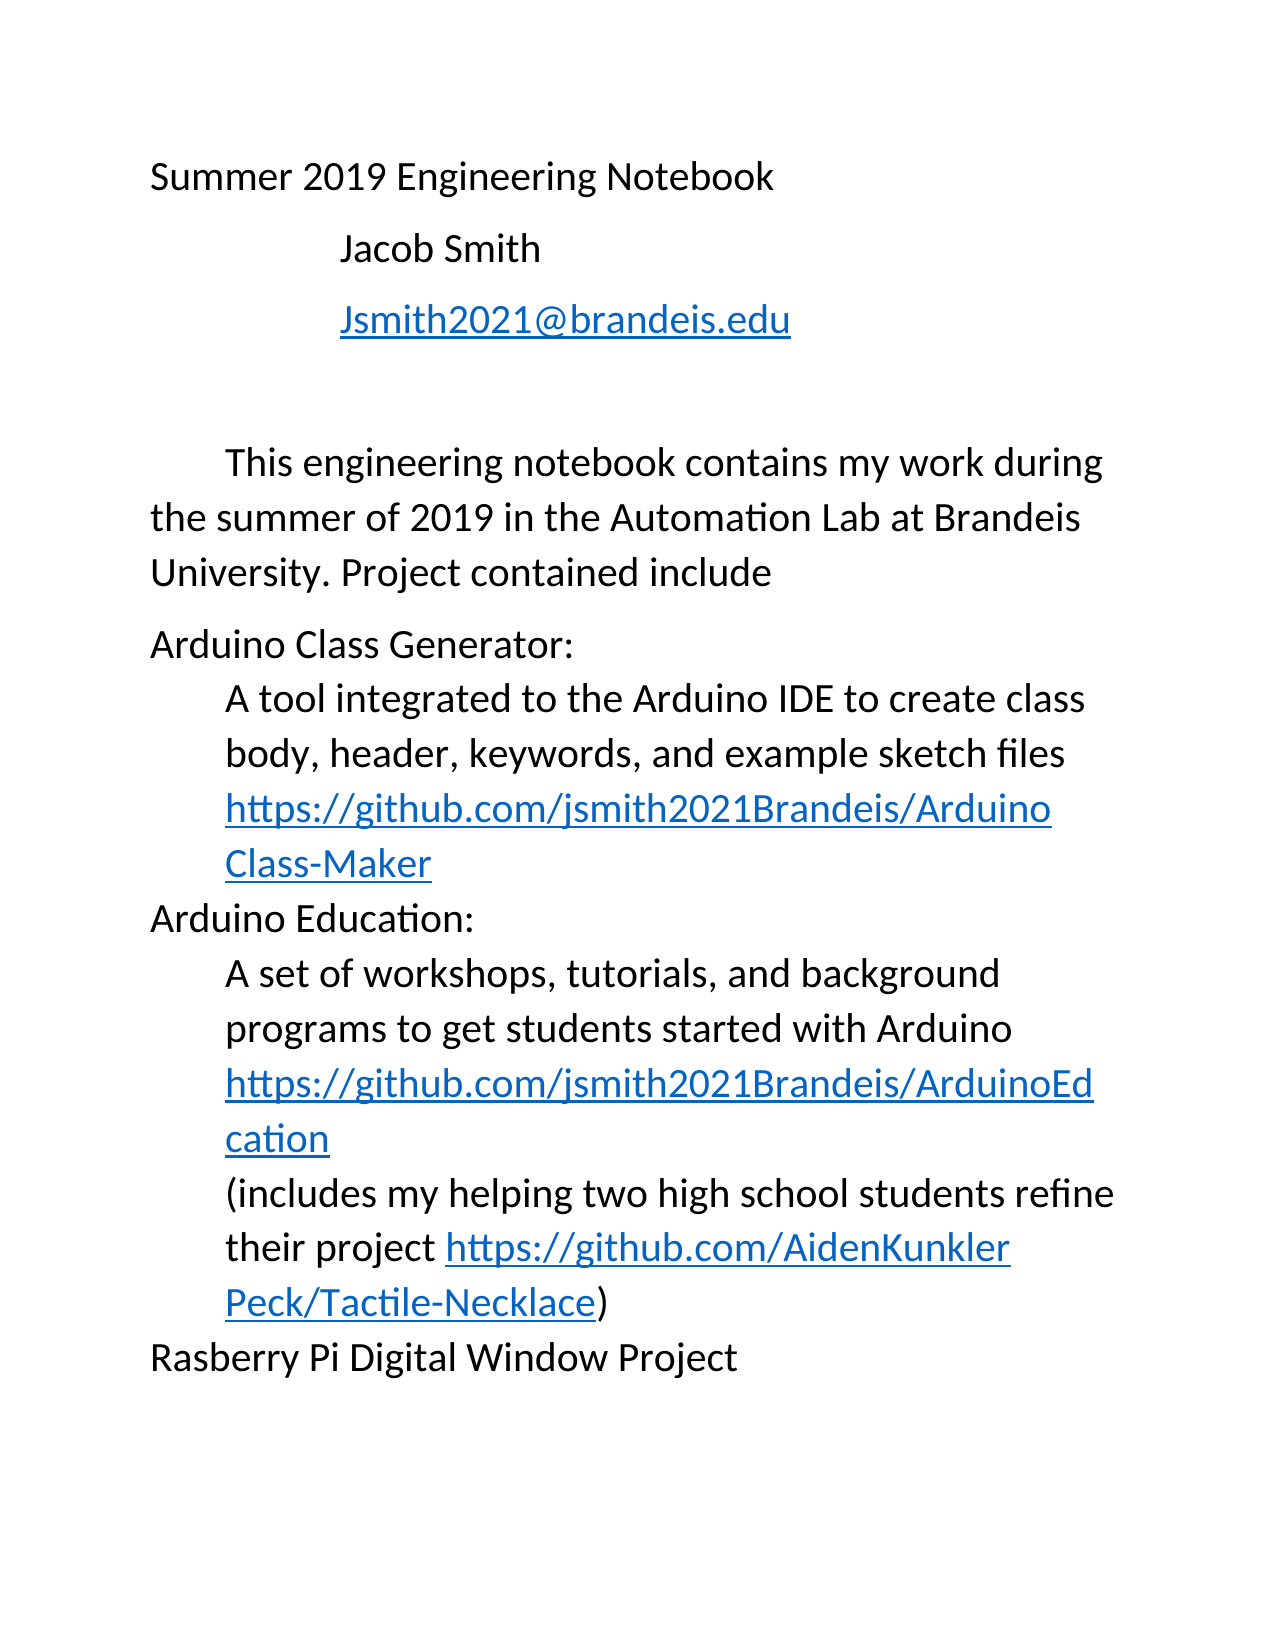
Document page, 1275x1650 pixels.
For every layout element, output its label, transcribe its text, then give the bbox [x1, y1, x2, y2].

text (includes my helping two high school students refine their project https://github.com/AidenKunkler [150, 1167, 1125, 1272]
text A set of workshops, tutorials, and background programs to get students started with Arduino [150, 947, 1125, 1053]
text Rasberry Pi Digital Window Project [150, 1331, 1125, 1382]
text A tool integrated to the Arduino IDE to create class body, header, keywords, and example sketch files [150, 672, 1125, 778]
text Class-Maker [150, 837, 1125, 888]
text Summer 2019 Engineering Notebook [150, 150, 1125, 201]
text Peck/Tactile-Necklace) [150, 1276, 1125, 1327]
text Arduino Education: [150, 892, 1125, 943]
text https://github.com/jsmith2021Brandeis/Arduino [150, 782, 1125, 833]
text https://github.com/jsmith2021Brandeis/ArduinoEd [150, 1057, 1125, 1108]
text cation [150, 1112, 1125, 1162]
text This engineering notebook contains my work during the summer of 2019 in the Automation Lab at Brandeis University. Project contained include [150, 436, 1125, 597]
text Jsmith2021@brandeis.edu [150, 293, 1125, 344]
text Jacob Smith [150, 222, 1125, 272]
text Arduino Class Generator: [150, 618, 1125, 668]
